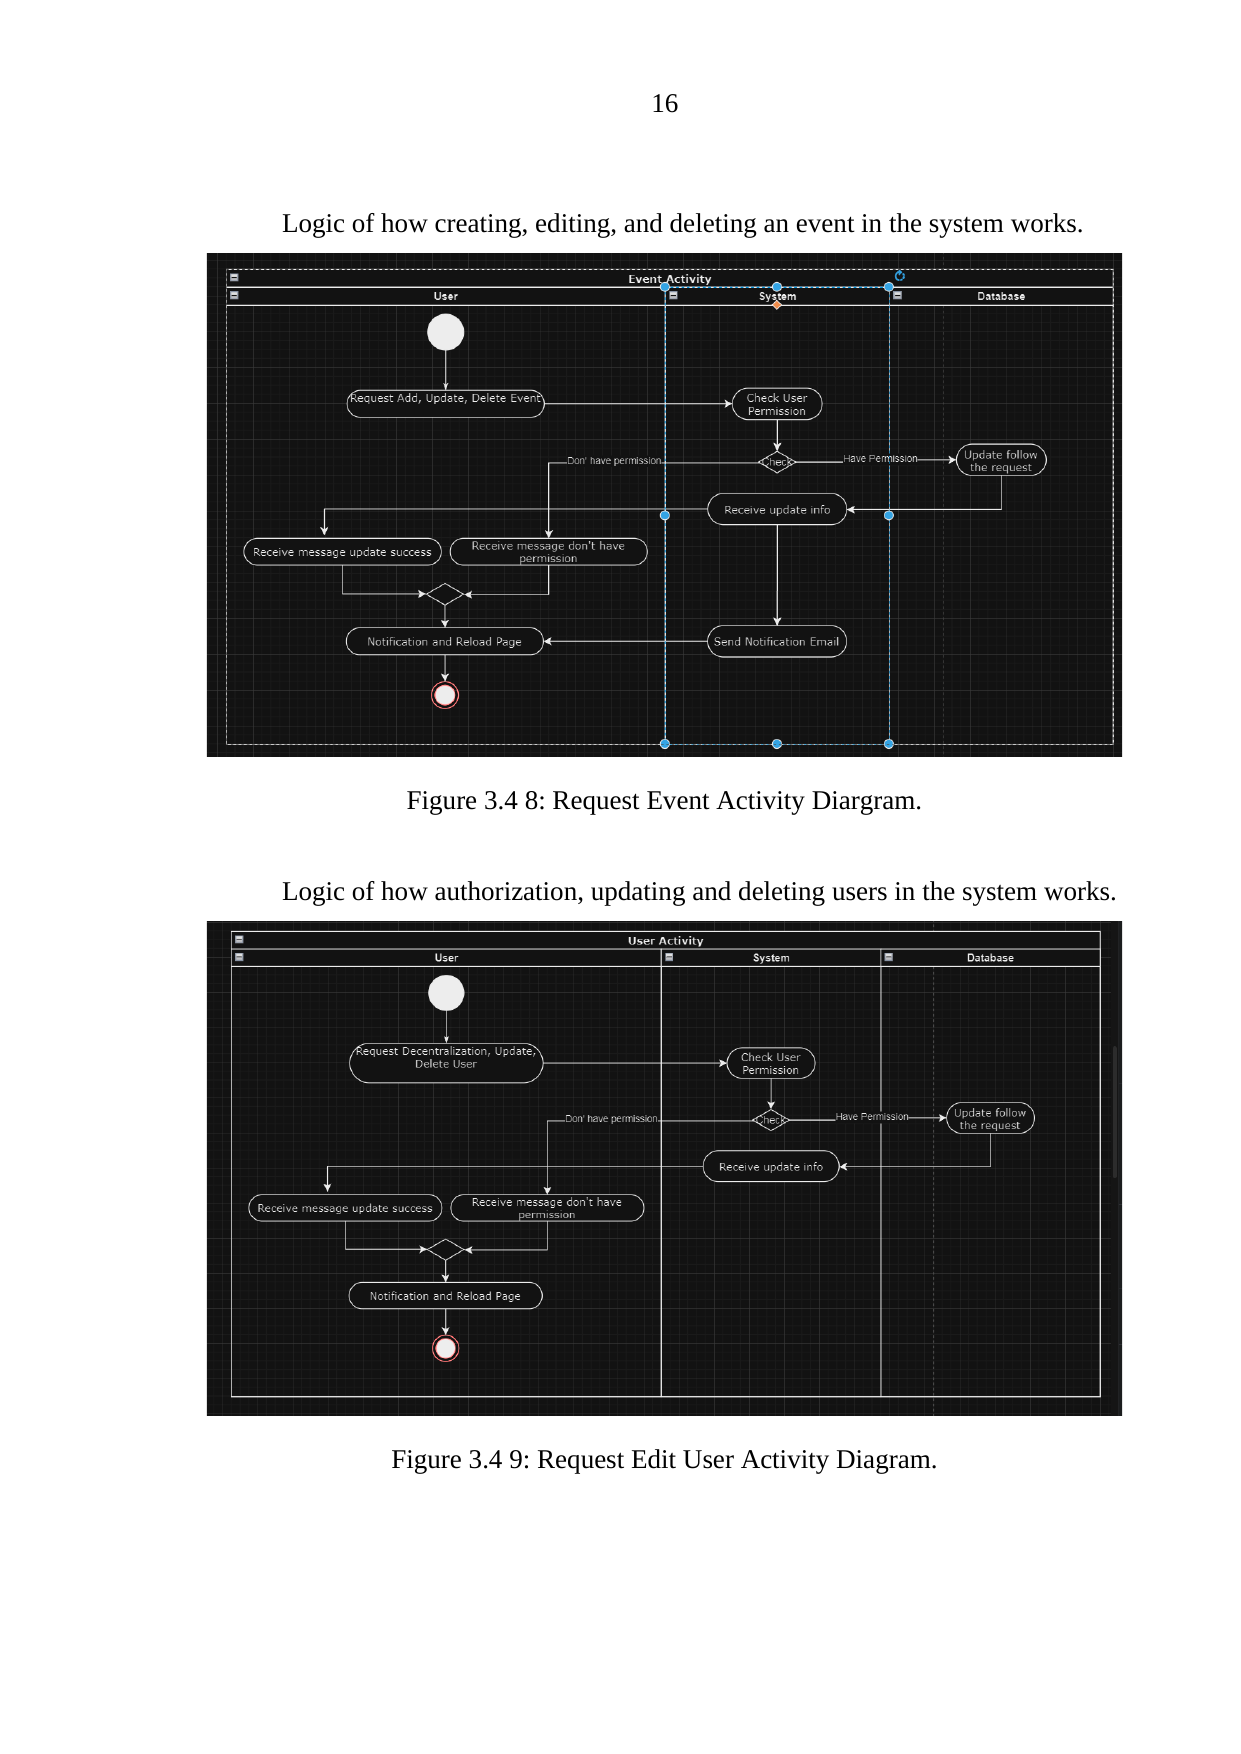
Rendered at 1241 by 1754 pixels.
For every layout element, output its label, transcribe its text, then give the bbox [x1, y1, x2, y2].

text Logic of how creating, editing, and deleting an event in the system works. [207, 207, 1122, 238]
text Logic of how authorization, updating and deleting users in the system works. [207, 875, 1122, 906]
picture [206, 253, 1123, 757]
text Figure 3.4 9: Request Edit User Activity Diagram. [207, 1443, 1122, 1475]
picture [206, 921, 1123, 1416]
text Figure 3.4 8: Request Event Activity Diargram. [207, 784, 1122, 816]
